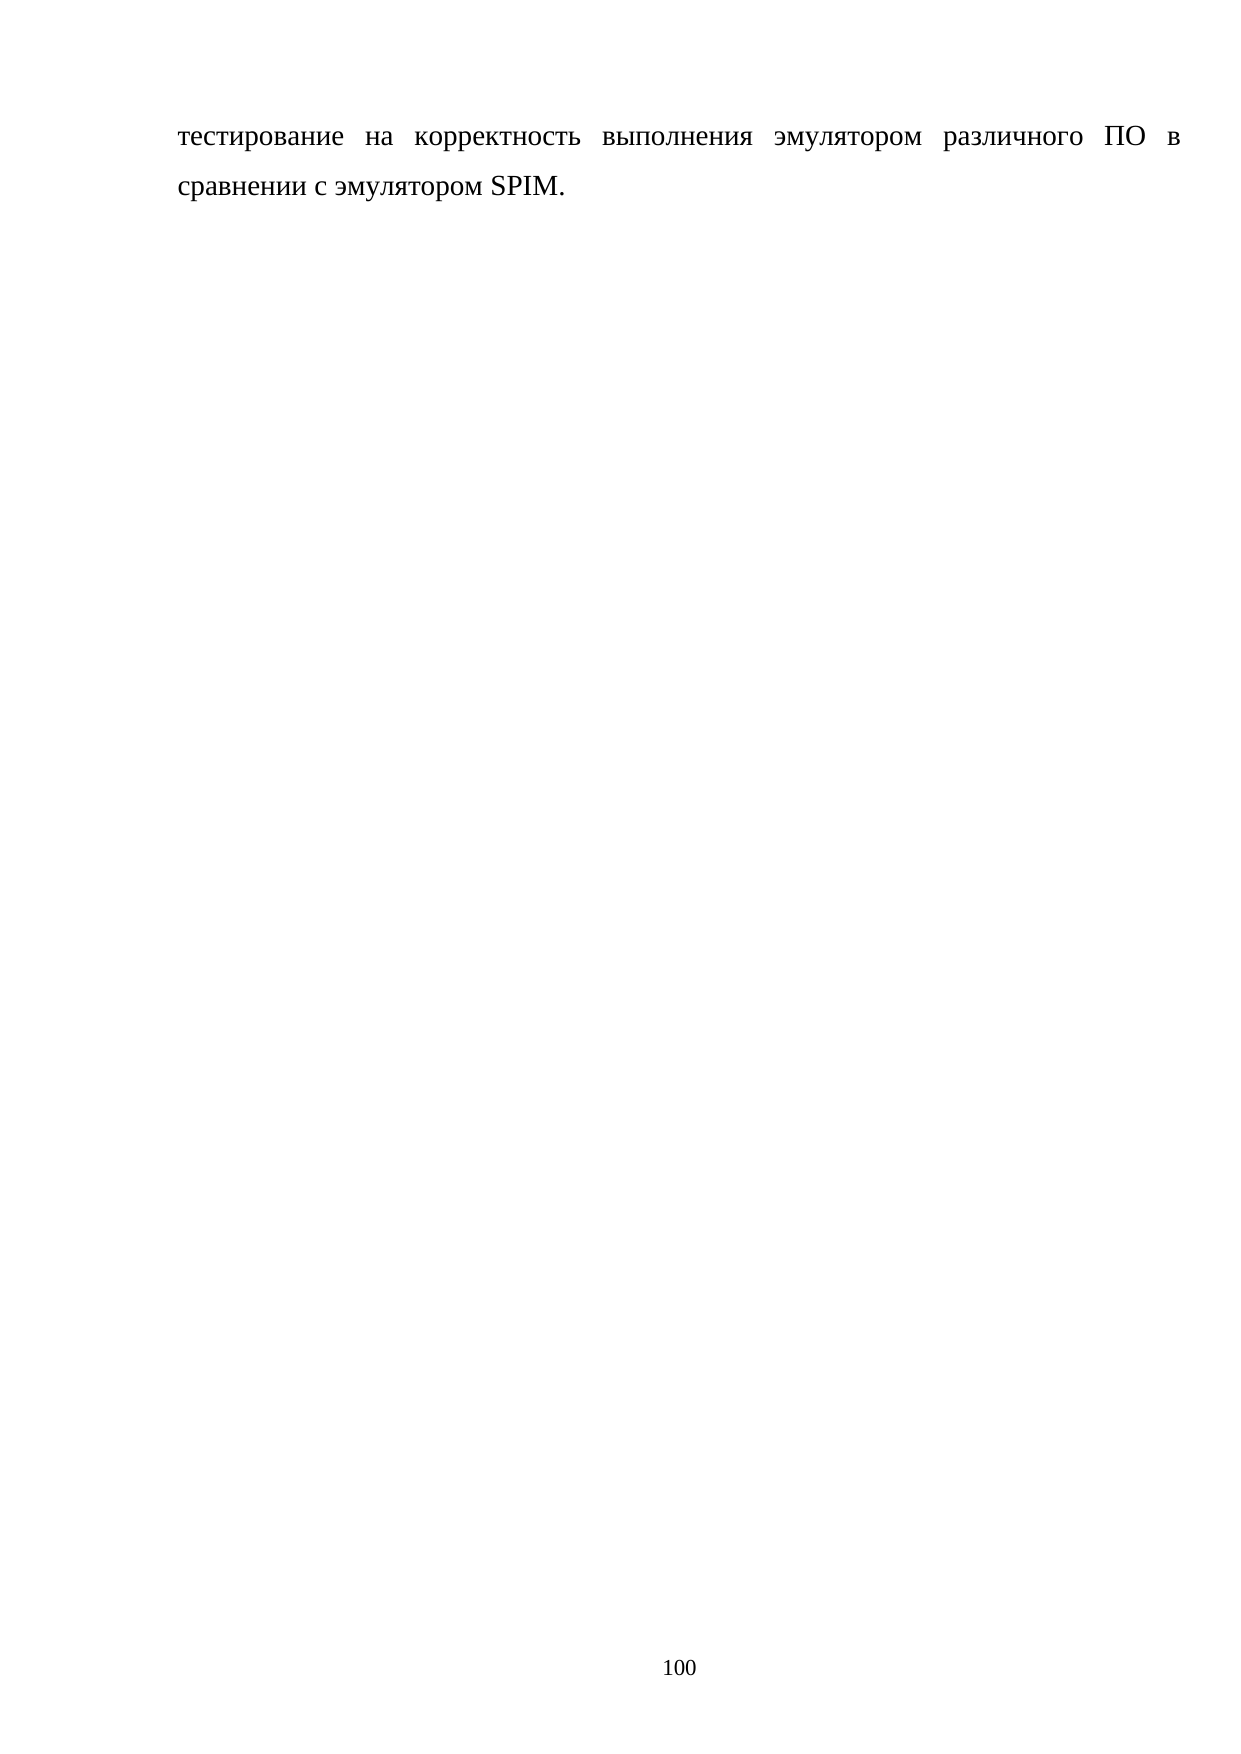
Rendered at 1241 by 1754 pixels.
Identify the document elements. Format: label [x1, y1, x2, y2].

text [177, 118, 1181, 202]
